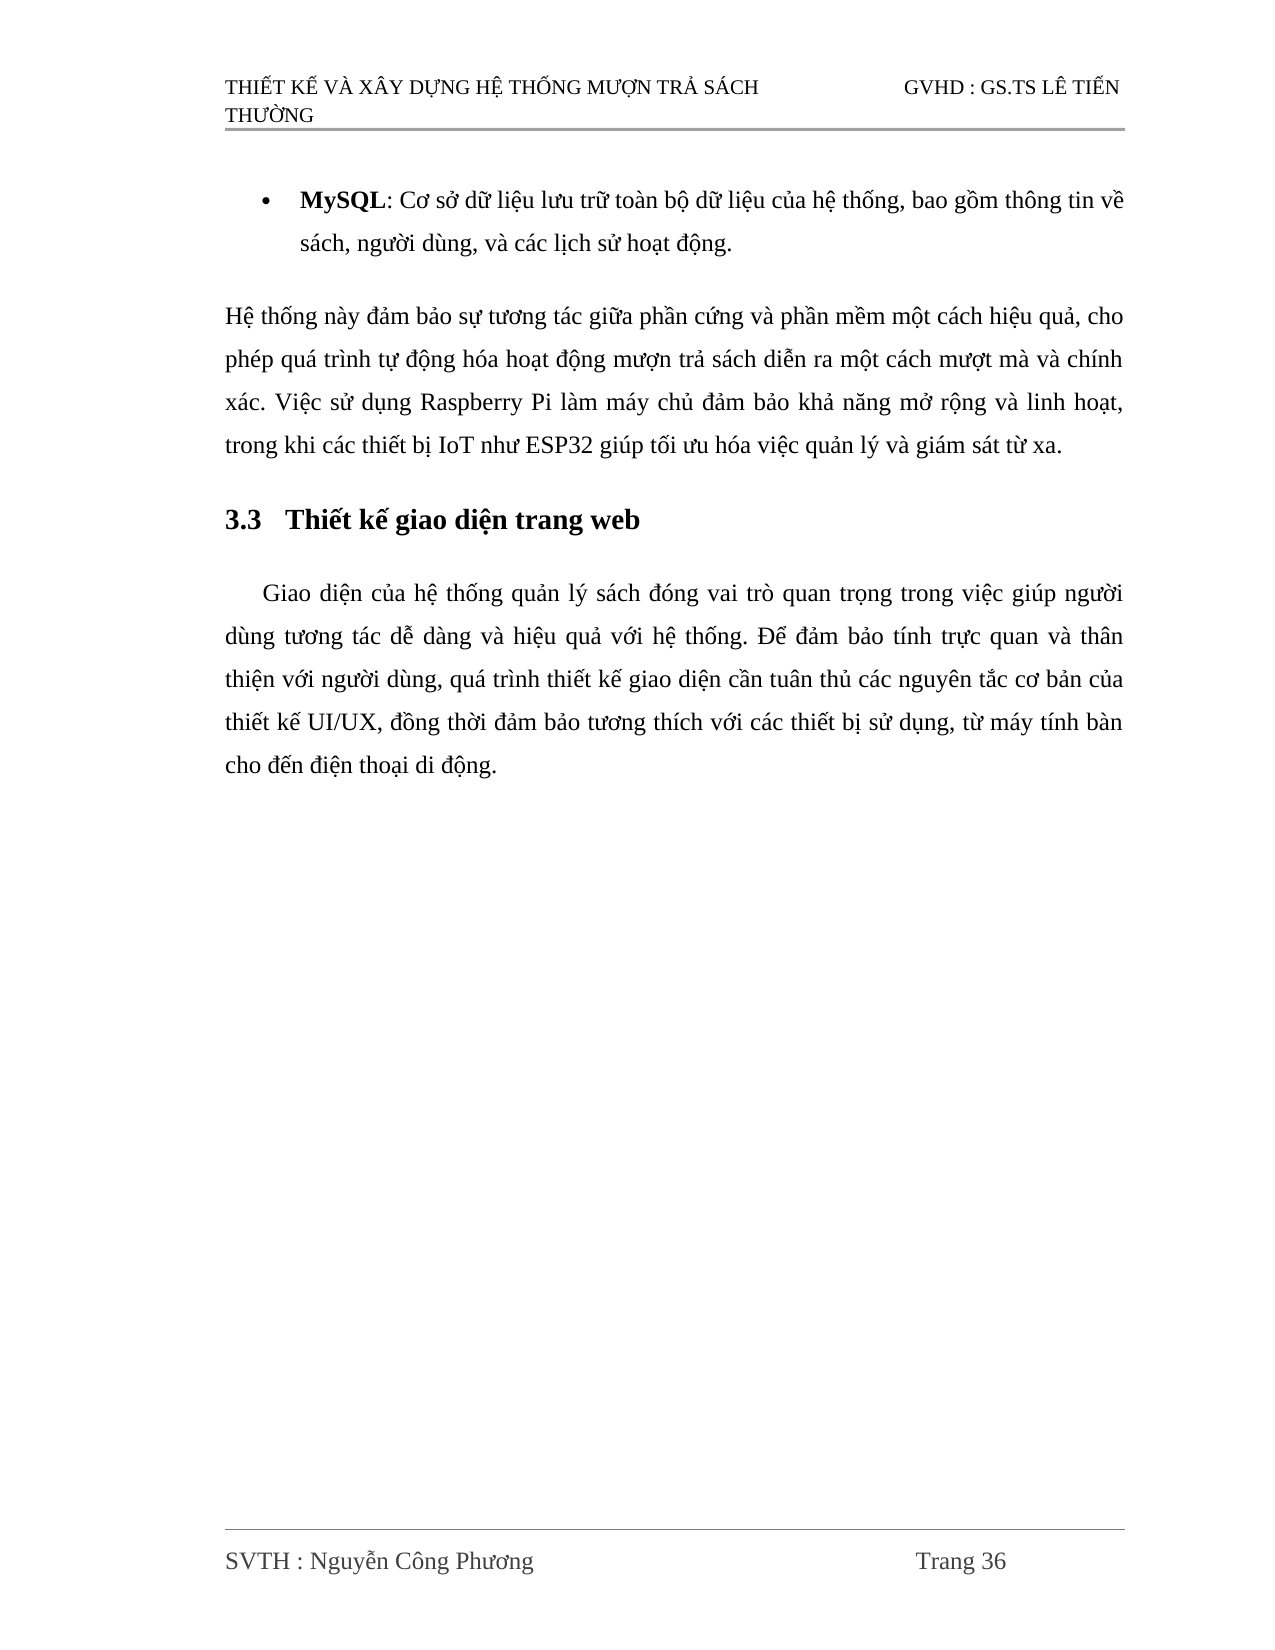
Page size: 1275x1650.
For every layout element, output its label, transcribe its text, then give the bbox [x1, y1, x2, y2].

text Hệ thống này đảm bảo sự tương tác giữa phần cứng và phần mềm một cách hiệu quả, cho phép quá trình tự động hóa hoạt động mượn trả sách diễn ra một cách mượt mà và chính xác. Việc sử dụng Raspberry Pi làm máy chủ đảm bảo khả năng mở rộng và linh hoạt, trong khi các thiết bị IoT như ESP32 giúp tối ưu hóa việc quản lý và giám sát từ xa. [225, 301, 1125, 459]
subtitle Thiết kế giao diện trang web [225, 502, 1125, 536]
text Giao diện của hệ thống quản lý sách đóng vai trò quan trọng trong việc giúp người dùng tương tác dễ dàng và hiệu quả với hệ thống. Để đảm bảo tính trực quan và thân thiện với người dùng, quá trình thiết kế giao diện cần tuân thủ các nguyên tắc cơ bản của thiết kế UI/UX, đồng thời đảm bảo tương thích với các thiết bị sử dụng, từ máy tính bàn cho đến điện thoại di động. [225, 578, 1125, 779]
list MySQL: Cơ sở dữ liệu lưu trữ toàn bộ dữ liệu của hệ thống, bao gồm thông tin về sách, người dùng, và các lịch sử hoạt động. [262, 185, 1125, 257]
